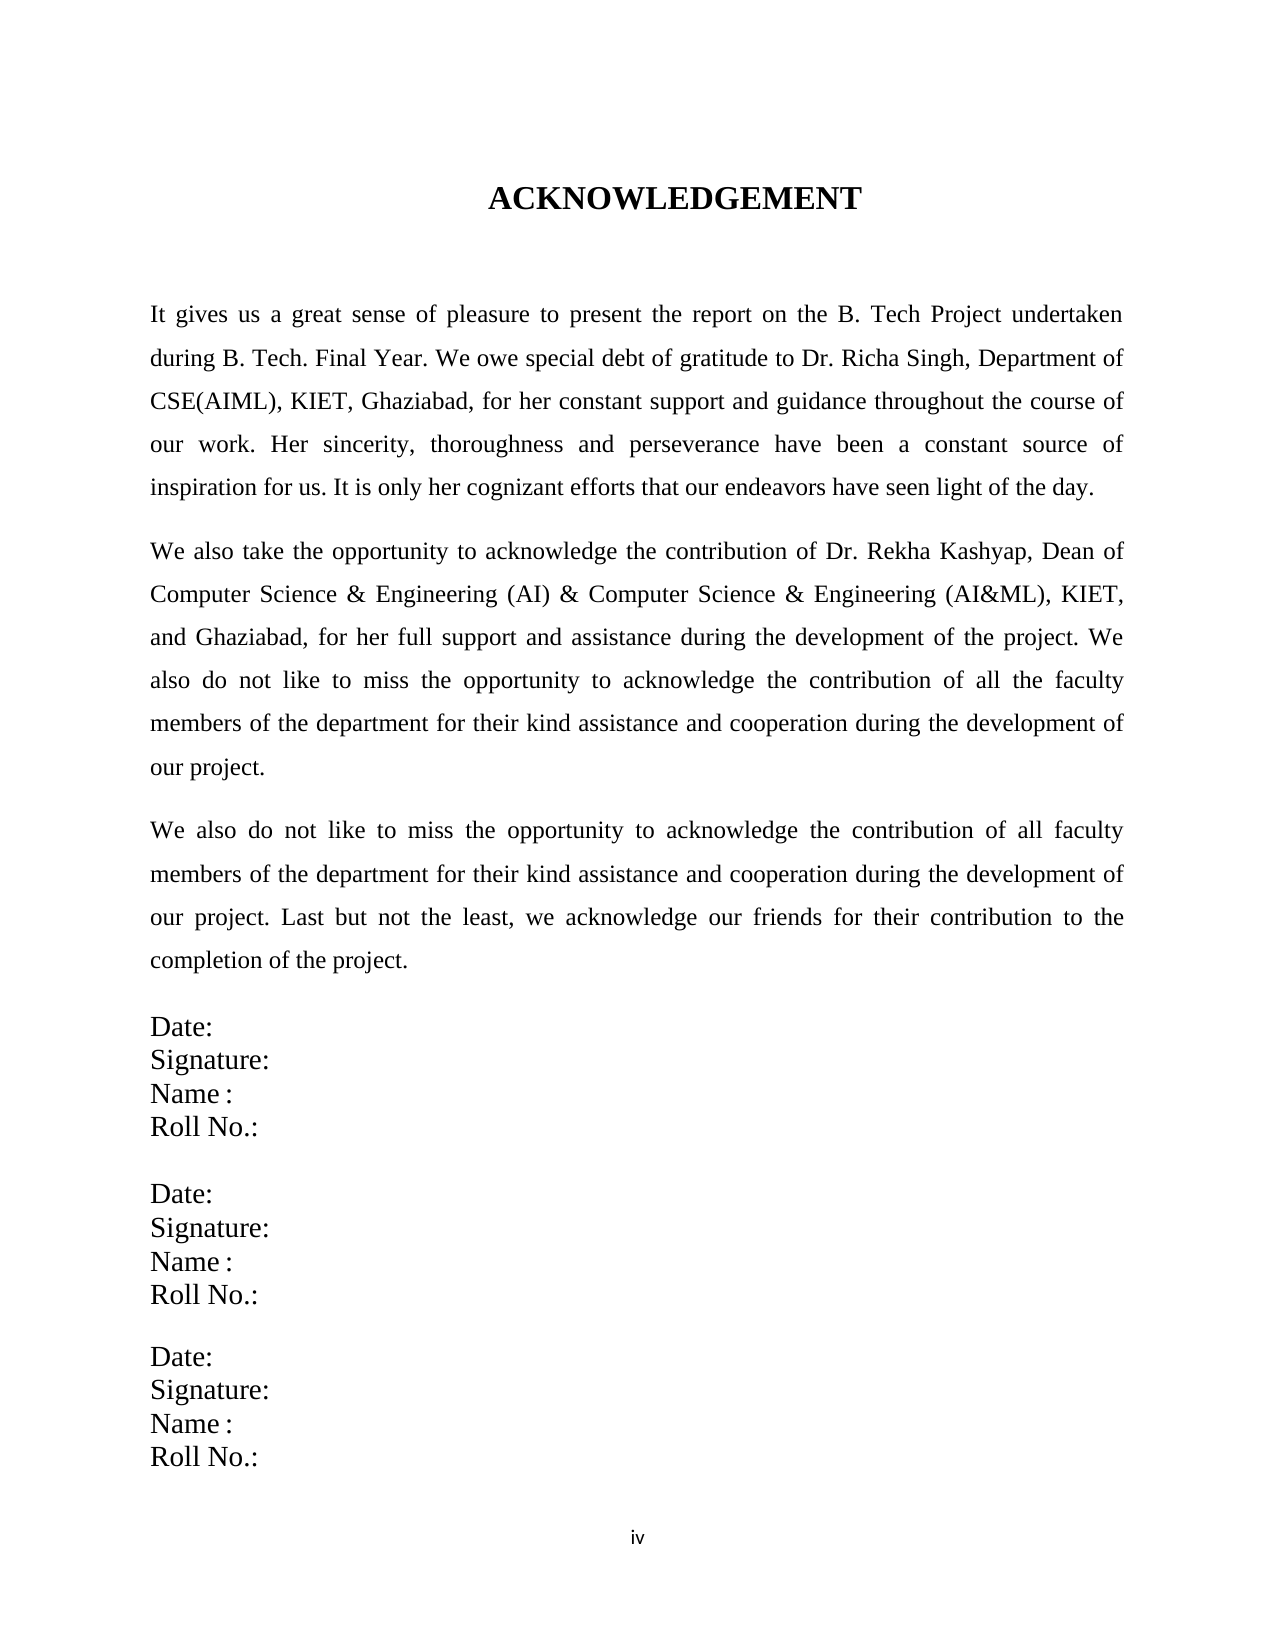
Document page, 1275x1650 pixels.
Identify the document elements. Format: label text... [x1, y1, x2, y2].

text We also do not like to miss the opportunity to acknowledge the contribution of all faculty members of the department for their kind assistance and cooperation during the development of our project. Last but not the least, we acknowledge our friends for their contribution to the completion of the project. [150, 816, 1125, 974]
text Signature: [150, 1042, 1125, 1076]
text Date: [150, 1009, 1125, 1042]
text Roll No.: [150, 1277, 1125, 1311]
text Name : [150, 1244, 1125, 1277]
text Signature: [150, 1372, 1125, 1406]
text Name : [150, 1076, 1125, 1109]
text Roll No.: [150, 1109, 1125, 1143]
text Date: [150, 1339, 1125, 1372]
text It gives us a great sense of pleasure to present the report on the B. Tech Project undertaken during B. Tech. Final Year. We owe special debt of gratitude to Dr. Richa Singh, Department of CSE(AIML), KIET, Ghaziabad, for her constant support and guidance throughout the course of our work. Her sincerity, thoroughness and perseverance have been a constant source of inspiration for us. It is only her cognizant efforts that our endeavors have seen light of the day. [150, 299, 1125, 501]
text Signature: [150, 1210, 1125, 1244]
text ACKNOWLEDGEMENT [150, 178, 1125, 216]
text We also take the opportunity to acknowledge the contribution of Dr. Rekha Kashyap, Dean of Computer Science & Engineering (AI) & Computer Science & Engineering (AI&ML), KIET, and Ghaziabad, for her full support and assistance during the development of the project. We also do not like to miss the opportunity to acknowledge the contribution of all the faculty members of the department for their kind assistance and cooperation during the development of our project. [150, 536, 1125, 780]
text Name : [150, 1406, 1125, 1439]
text Date: [150, 1177, 1125, 1210]
text Roll No.: [150, 1439, 1125, 1473]
